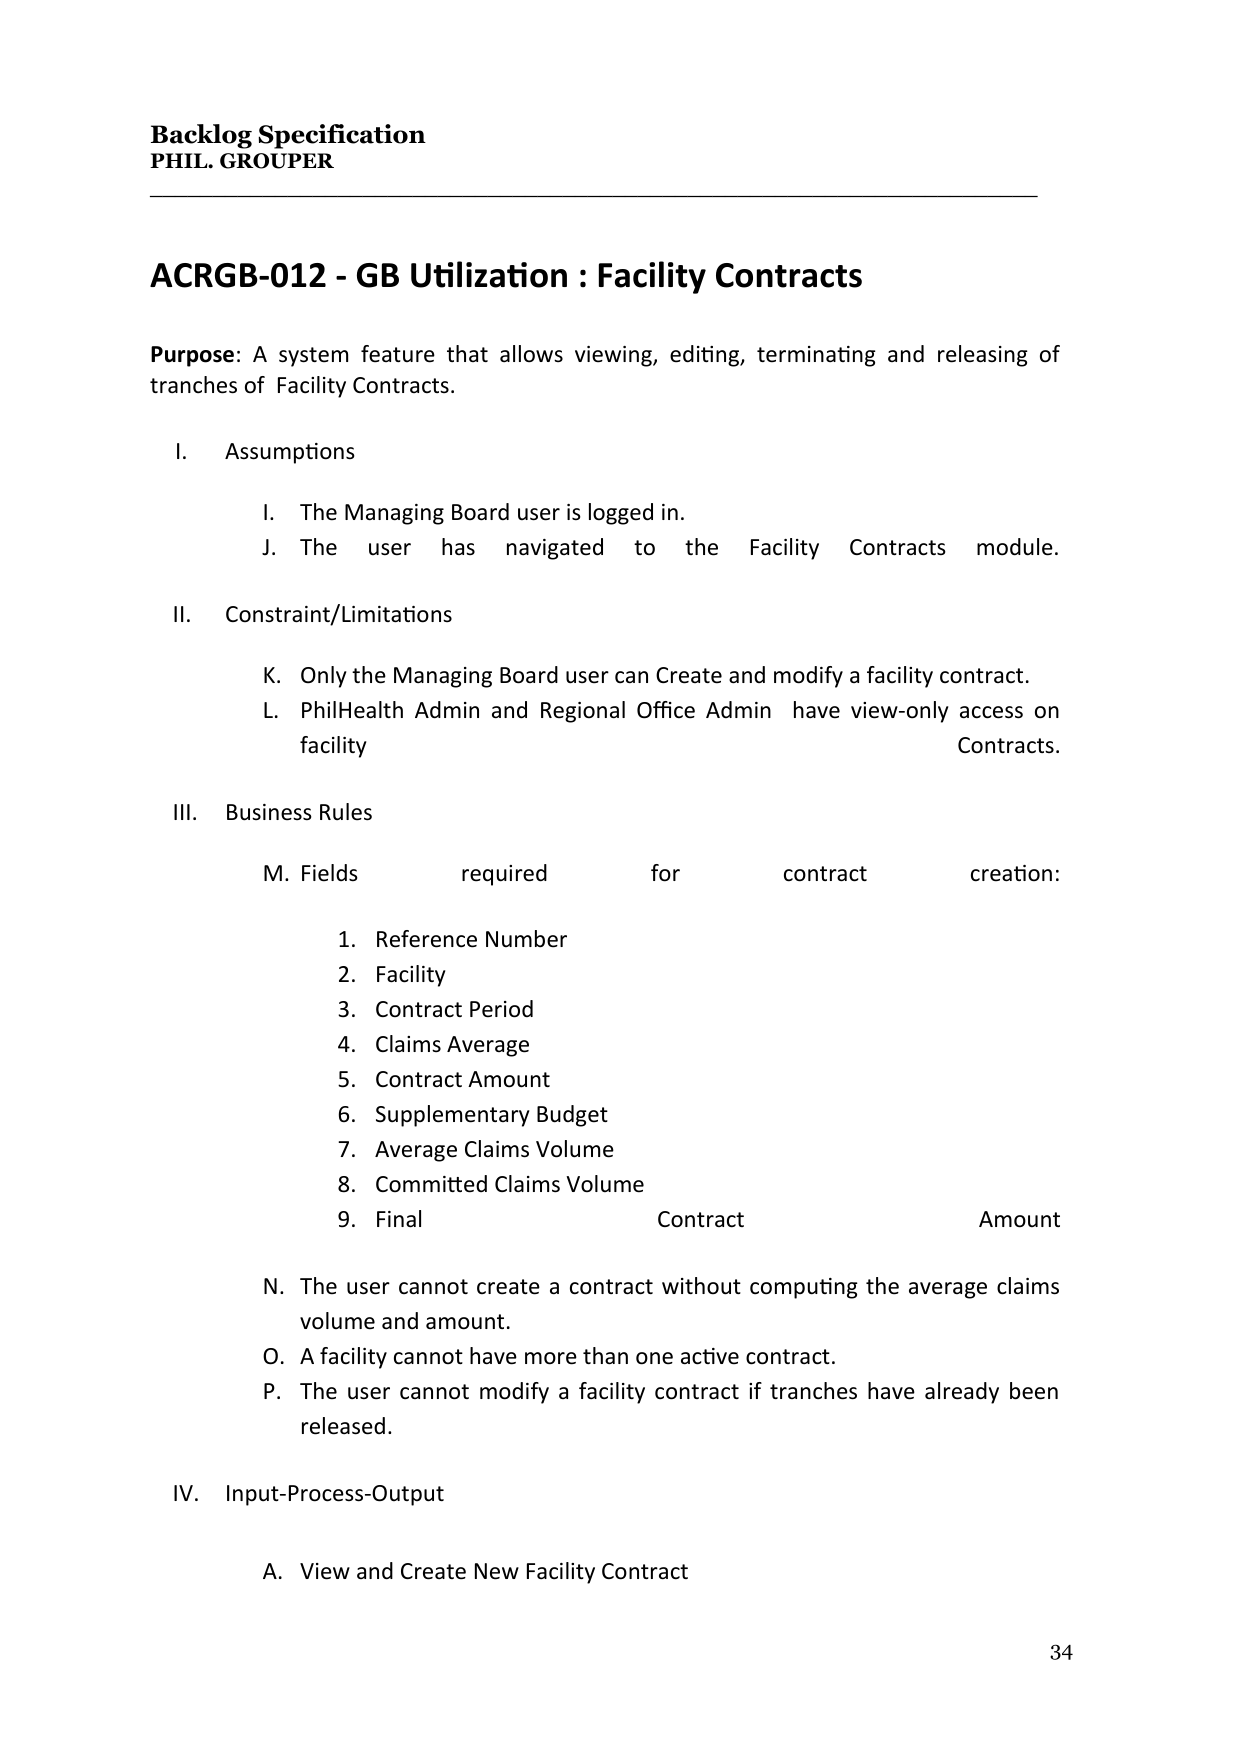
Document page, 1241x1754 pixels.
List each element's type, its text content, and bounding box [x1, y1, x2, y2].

list Average Claims Volume [337, 1133, 1061, 1164]
list The user has navigated to the Facility Contracts module. [262, 531, 1061, 593]
list Final Contract Amount [337, 1203, 1061, 1266]
list Assumptions [187, 435, 1061, 465]
text III. Business Rules [150, 796, 1061, 826]
text Purpose: A system feature that allows viewing, editing, terminating and releasing of tranches of Facility Contracts. [150, 339, 1061, 400]
list Facility [337, 958, 1061, 989]
list The user cannot modify a facility contract if tranches have already been released. [262, 1375, 1061, 1473]
list The Managing Board user is logged in. [262, 496, 1061, 526]
list Contract Amount [337, 1063, 1061, 1094]
list View and Create New Facility Contract [262, 1555, 1061, 1586]
subtitle ACRGB-012 - GB Utilization : Facility Contracts [150, 251, 1090, 297]
list Fields required for contract creation: [262, 857, 1061, 919]
text II. Constraint/Limitations [150, 598, 1061, 628]
list Only the Managing Board user can Create and modify a facility contract. [262, 659, 1061, 689]
list Contract Period [337, 993, 1061, 1024]
list Reference Number [337, 923, 1061, 954]
list Committed Claims Volume [337, 1168, 1061, 1199]
list Claims Average [337, 1028, 1061, 1059]
list Supplementary Budget [337, 1098, 1061, 1129]
list A facility cannot have more than one active contract. [262, 1340, 1061, 1371]
text IV. Input-Process-Output [150, 1477, 1061, 1508]
list The user cannot create a contract without computing the average claims volume and amount. [262, 1270, 1061, 1336]
list PhilHealth Admin and Regional Office Admin have view-only access on facility Contracts. [262, 694, 1061, 791]
